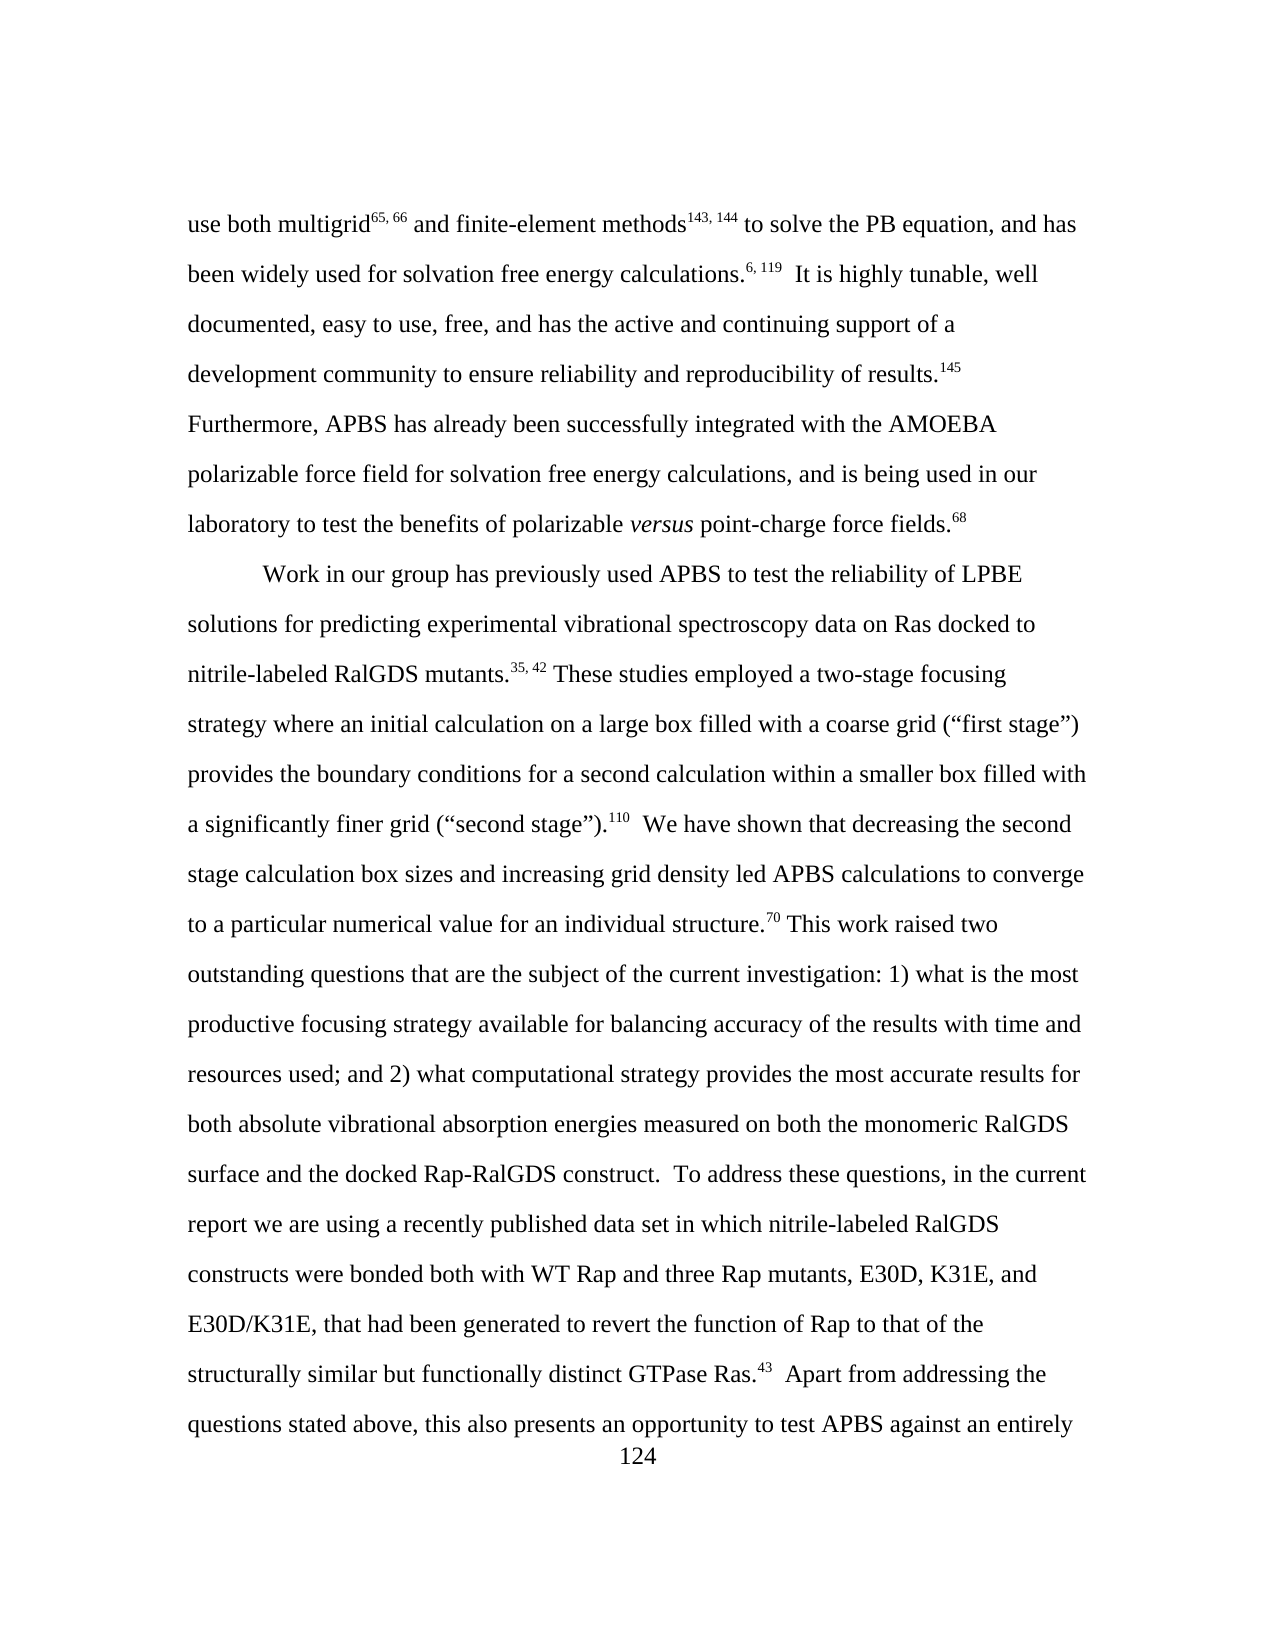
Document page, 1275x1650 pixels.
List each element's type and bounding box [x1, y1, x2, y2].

text [187, 187, 1087, 537]
text [187, 537, 1087, 1437]
